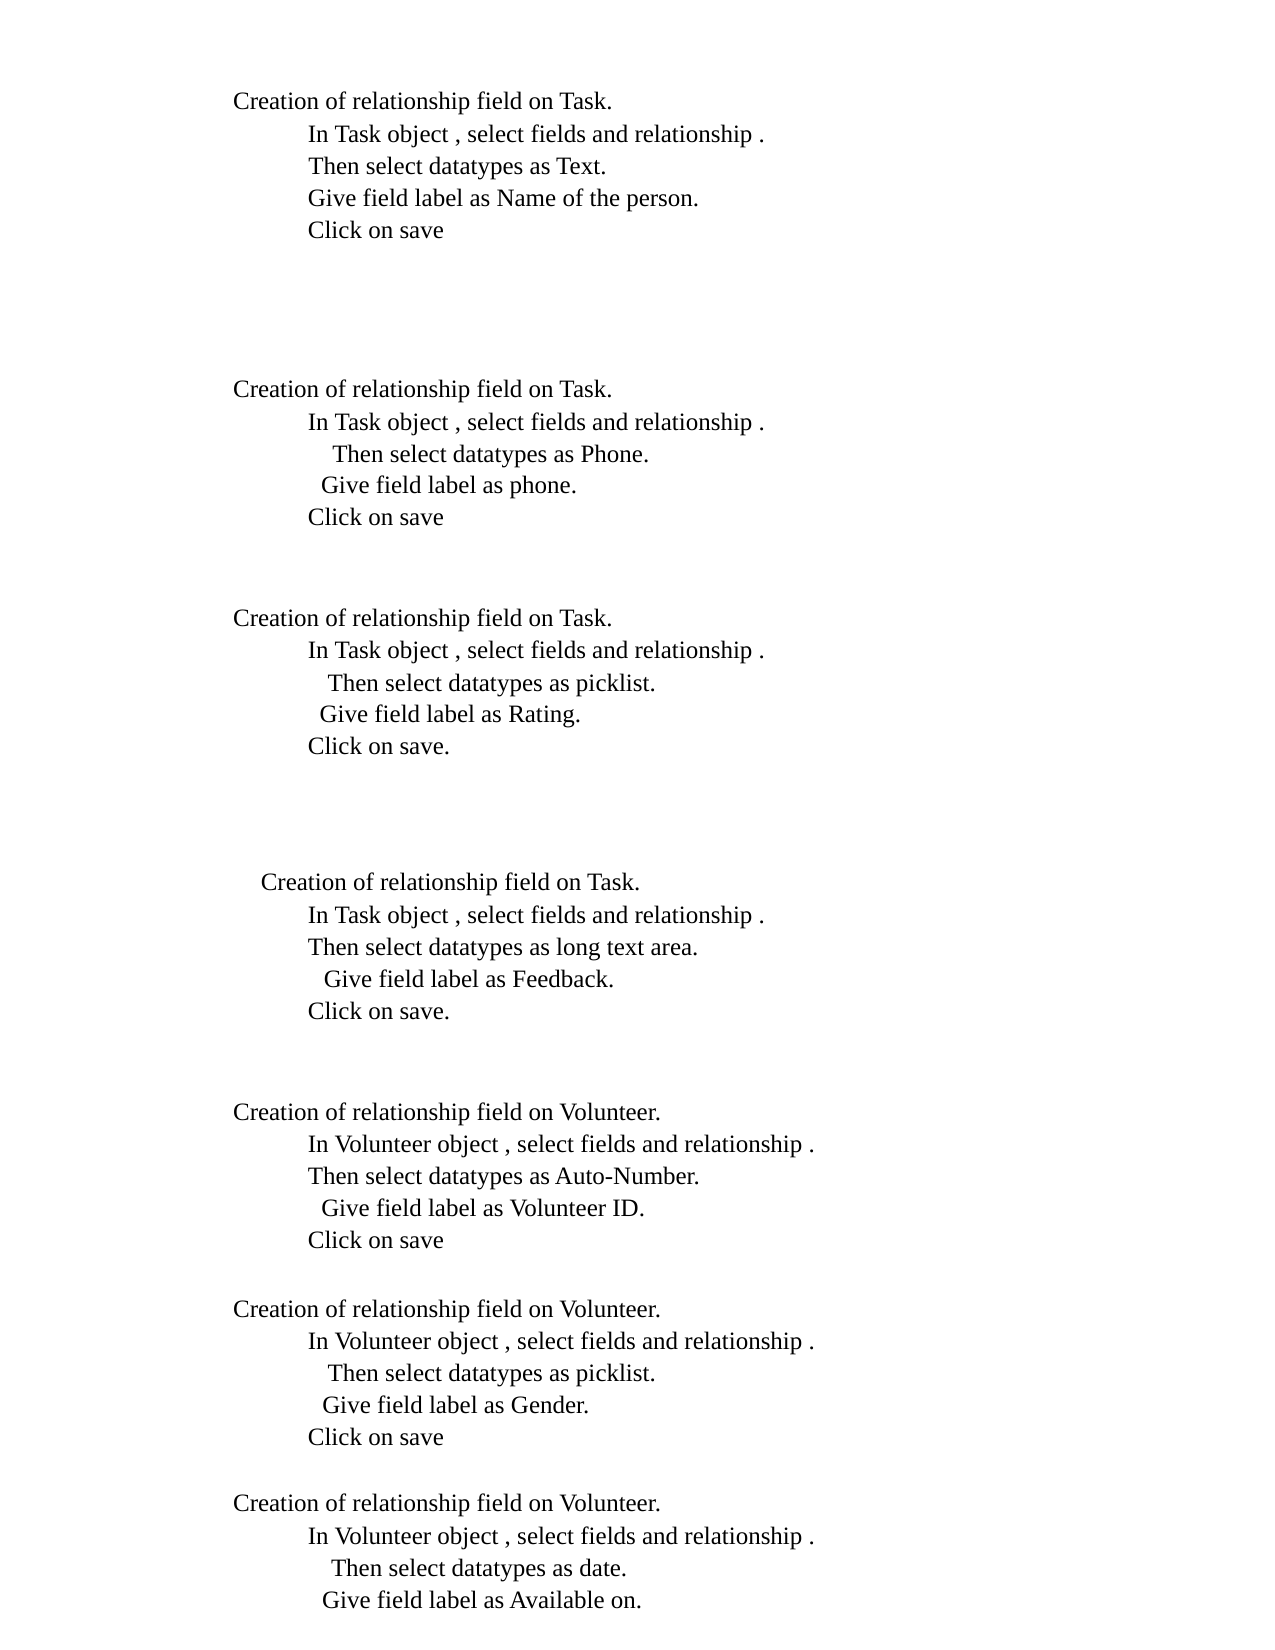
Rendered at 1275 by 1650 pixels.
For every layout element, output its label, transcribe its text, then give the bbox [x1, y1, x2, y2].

text Creation of relationship field on Task. [233, 603, 1116, 632]
text Give field label as Volunteer ID. [78, 1193, 888, 1222]
text Click on save. [308, 731, 1116, 760]
text In Volunteer object , select fields and relationship . [308, 1129, 1116, 1158]
text Give field label as Gender. [78, 1390, 833, 1419]
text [308, 1521, 1116, 1550]
text Give field label as phone. [78, 471, 820, 499]
text Click on save [308, 1422, 1116, 1451]
text Then select datatypes as picklist. [78, 668, 905, 696]
text Give field label as Name of the person. [308, 183, 1116, 211]
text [308, 119, 1116, 147]
text Give field label as Feedback. [78, 964, 860, 993]
text Click on save [308, 215, 1116, 243]
text Then select datatypes as picklist. [78, 1358, 905, 1387]
text Click on save [308, 1225, 1116, 1254]
text Give field label as Available on. [78, 1585, 886, 1613]
text Click on save. [308, 996, 1116, 1025]
text Then select datatypes as Text. [78, 151, 836, 179]
text Then select datatypes as date. [78, 1553, 880, 1582]
text Then select datatypes as Phone. [78, 439, 903, 468]
text Creation of relationship field on Task. [233, 86, 1116, 115]
text Then select datatypes as long text area. [308, 932, 1116, 961]
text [233, 1488, 1116, 1517]
text Creation of relationship field on Volunteer. [233, 1097, 1116, 1125]
text Creation of relationship field on Task. [37, 867, 1239, 896]
text Click on save [308, 502, 1116, 531]
text Creation of relationship field on Task. [233, 374, 1116, 403]
text Then select datatypes as Auto-Number. [308, 1161, 1116, 1190]
text In Task object , select fields and relationship . [308, 407, 1116, 436]
text Creation of relationship field on Volunteer. [233, 1294, 1116, 1322]
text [308, 1326, 1116, 1355]
text In Task object , select fields and relationship . [308, 900, 1116, 929]
text In Task object , select fields and relationship . [308, 636, 1116, 664]
text Give field label as Rating. [78, 699, 822, 728]
